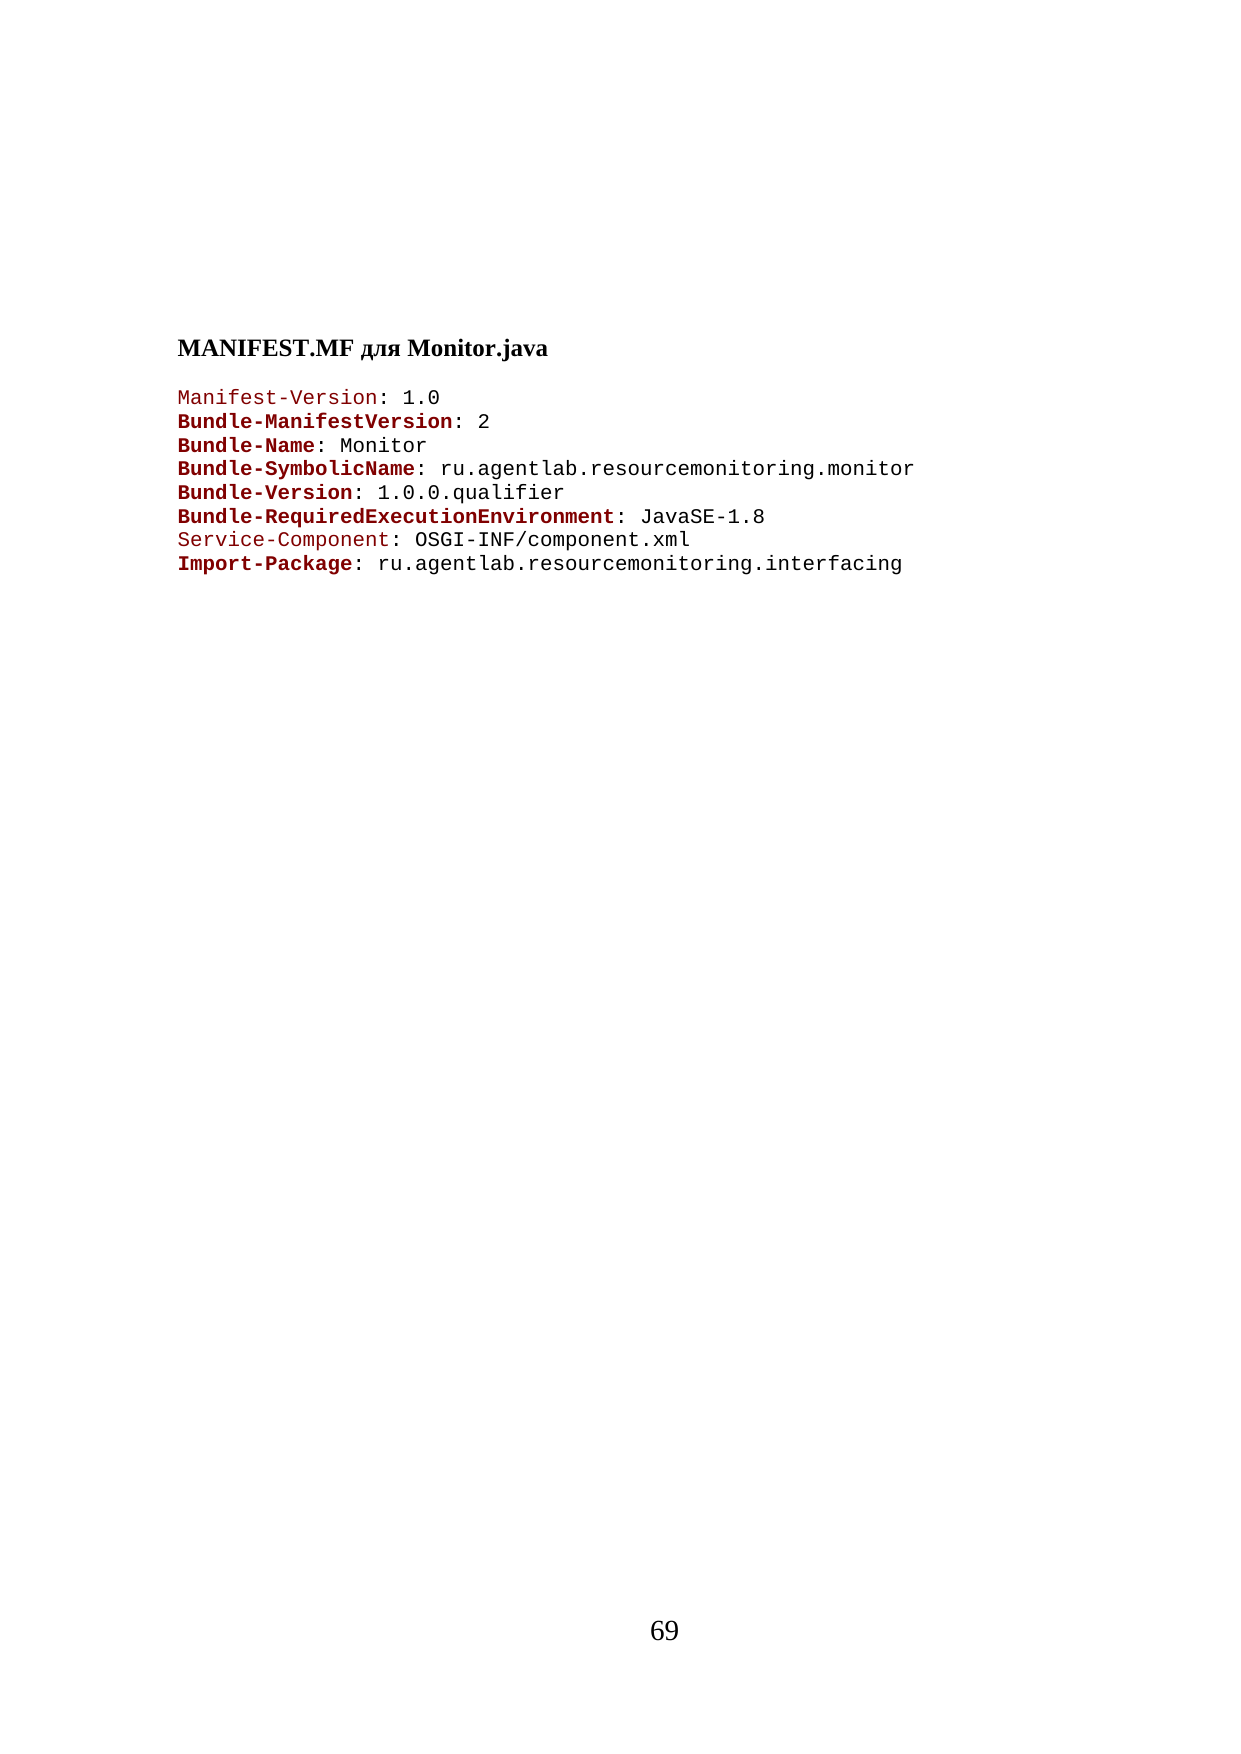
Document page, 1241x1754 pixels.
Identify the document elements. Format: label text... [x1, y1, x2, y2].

text Bundle-ManifestVersion: 2 [177, 411, 1152, 435]
text Bundle-SymbolicName: ru.agentlab.resourcemonitoring.monitor [177, 458, 1152, 482]
text Bundle-Version: 1.0.0.qualifier [177, 482, 1152, 506]
text Bundle-RequiredExecutionEnvironment: JavaSE-1.8 [177, 506, 1152, 529]
text Service-Component: OSGI-INF/component.xml [177, 529, 1152, 553]
text Manifest-Version: 1.0 [177, 387, 1152, 411]
text MANIFEST.MF для Monitor.java [177, 333, 1152, 362]
text Bundle-Name: Monitor [177, 435, 1152, 458]
text Import-Package: ru.agentlab.resourcemonitoring.interfacing [177, 553, 1152, 577]
